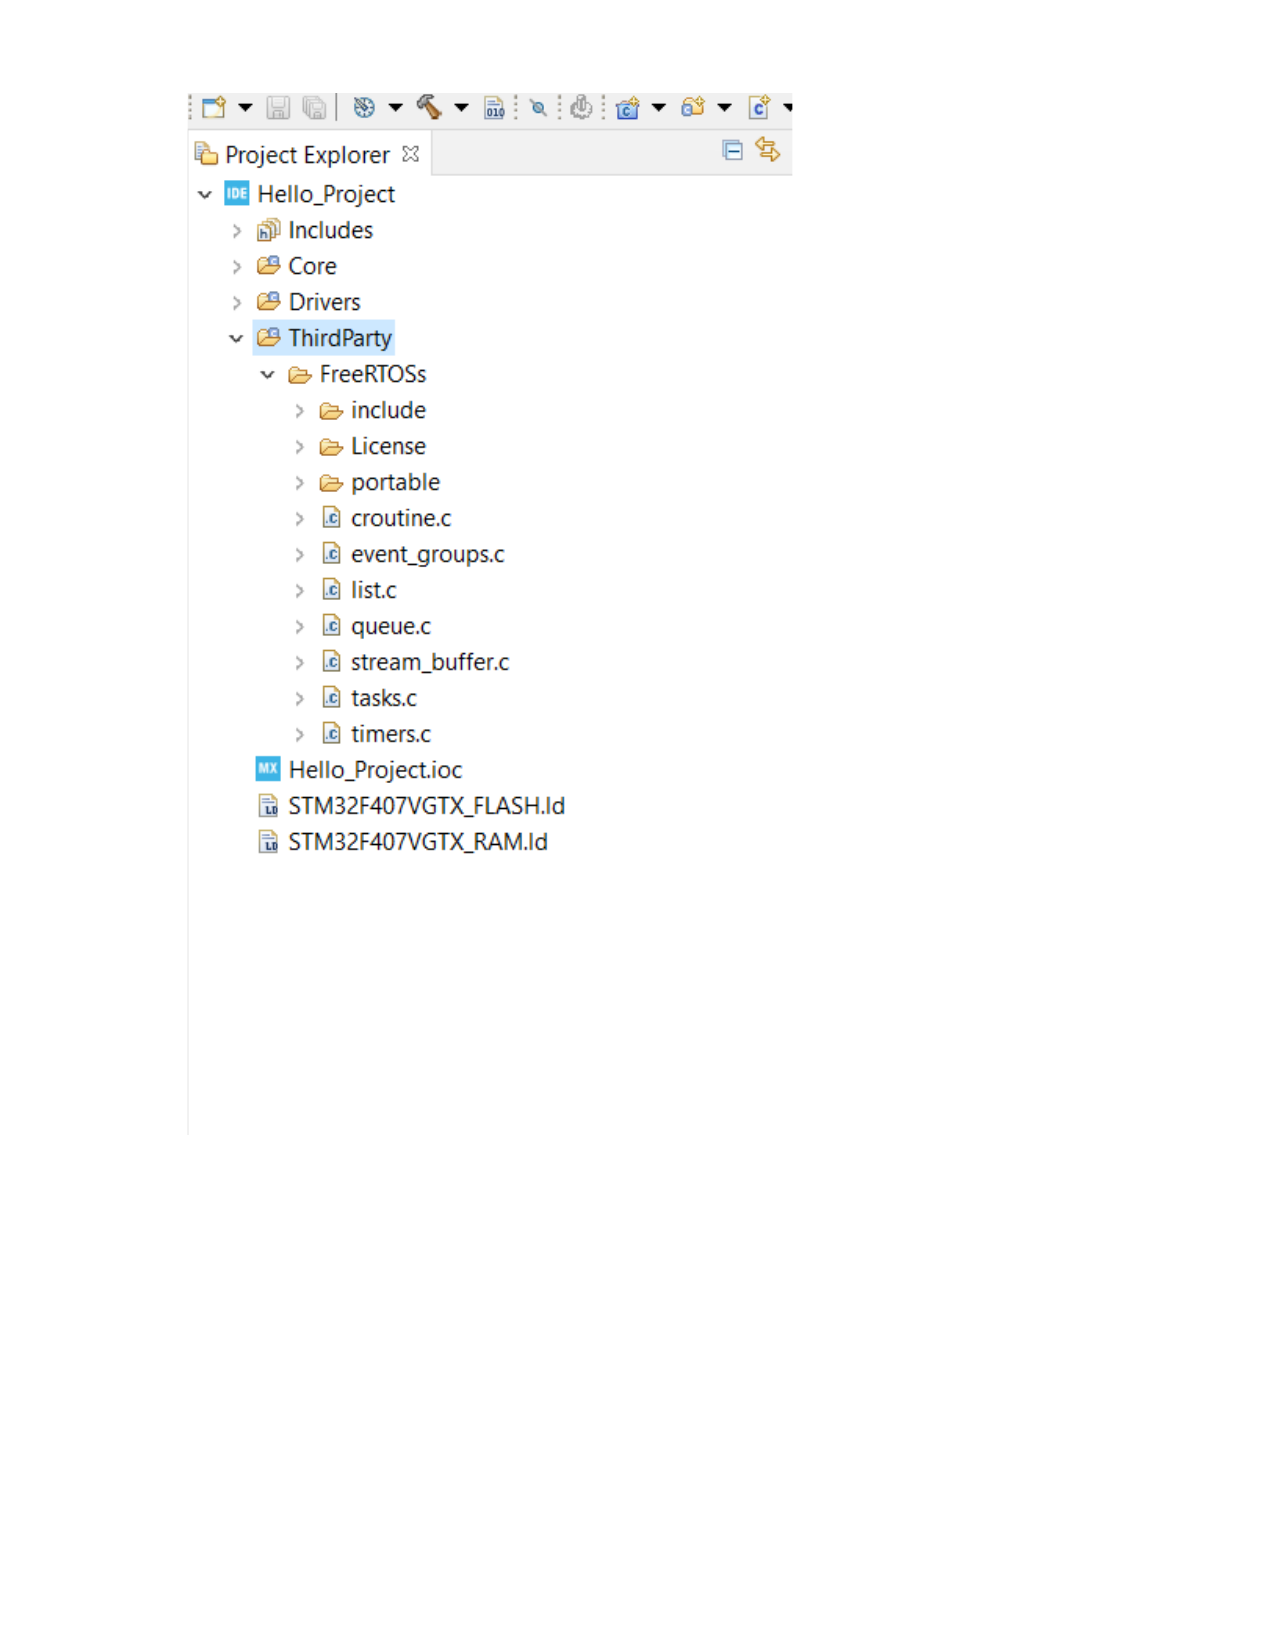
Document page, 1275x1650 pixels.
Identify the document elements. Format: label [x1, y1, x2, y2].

picture [187, 93, 793, 1135]
